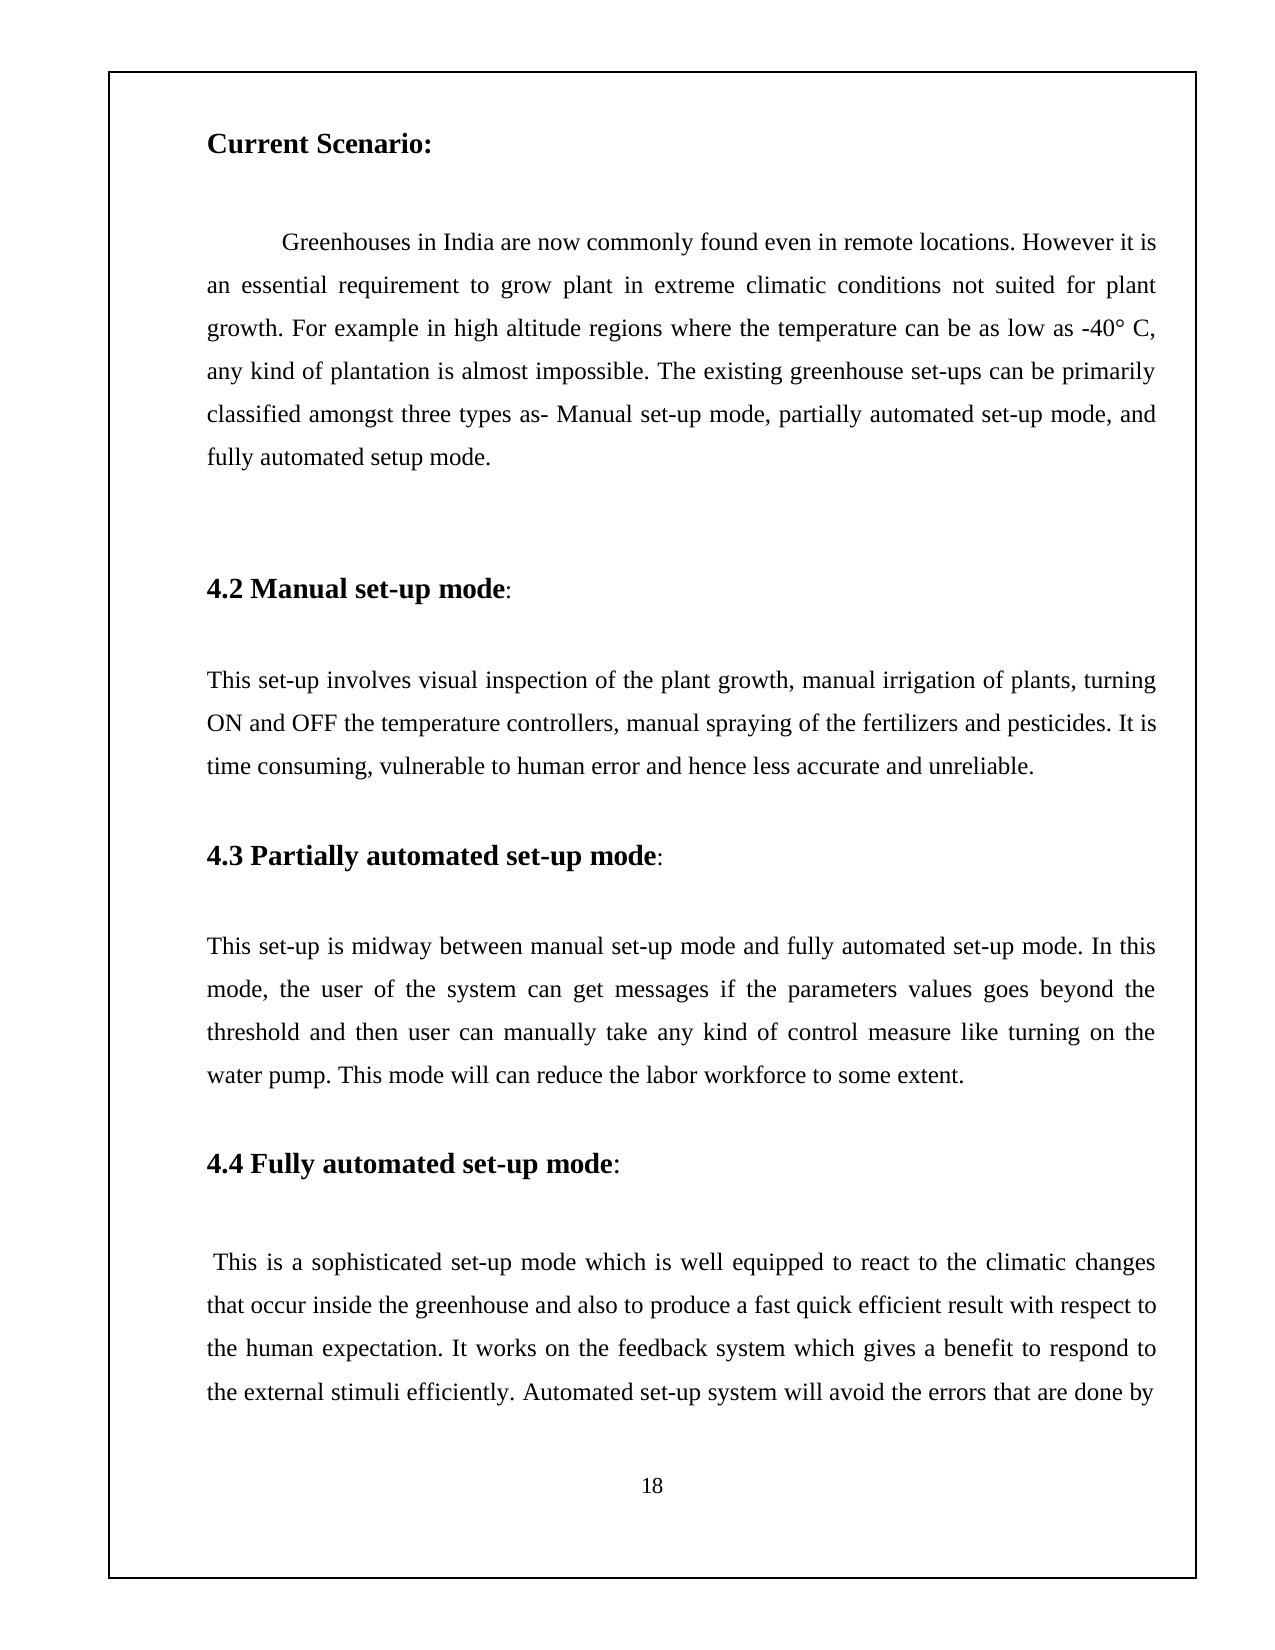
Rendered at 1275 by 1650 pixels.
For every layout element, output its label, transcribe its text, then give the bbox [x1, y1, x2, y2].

subtitle Manual set-up mode: [207, 572, 1200, 605]
text This is a sophisticated set-up mode which is well equipped to react to the climatic changes that occur inside the greenhouse and also to produce a fast quick efficient result with respect to the human expectation. It works on the feedback system which gives a benefit to respond to the external stimuli efficiently. Automated set-up system will avoid the errors that are done by [207, 1247, 1157, 1405]
subtitle Partially automated set-up mode: [207, 838, 1200, 871]
text This set-up is midway between manual set-up mode and fully automated set-up mode. In this mode, the user of the system can get messages if the parameters values goes beyond the threshold and then user can manually take any kind of control measure like turning on the water pump. This mode will can reduce the labor workforce to some extent. [207, 931, 1157, 1089]
subtitle Current Scenario: [207, 126, 1200, 160]
text This set-up involves visual inspection of the plant growth, manual irrigation of plants, turning ON and OFF the temperature controllers, manual spraying of the fertilizers and pesticides. It is time consuming, vulnerable to human error and hence less accurate and unreliable. [207, 665, 1157, 780]
subtitle Fully automated set-up mode: [207, 1147, 1200, 1180]
text Greenhouses in India are now commonly found even in remote locations. However it is an essential requirement to grow plant in extreme climatic conditions not suited for plant growth. For example in high altitude regions where the temperature can be as low as -40° C, any kind of plantation is almost impossible. The existing greenhouse set-ups can be primarily classified amongst three types as- Manual set-up mode, partially automated set-up mode, and fully automated setup mode. [207, 227, 1157, 471]
